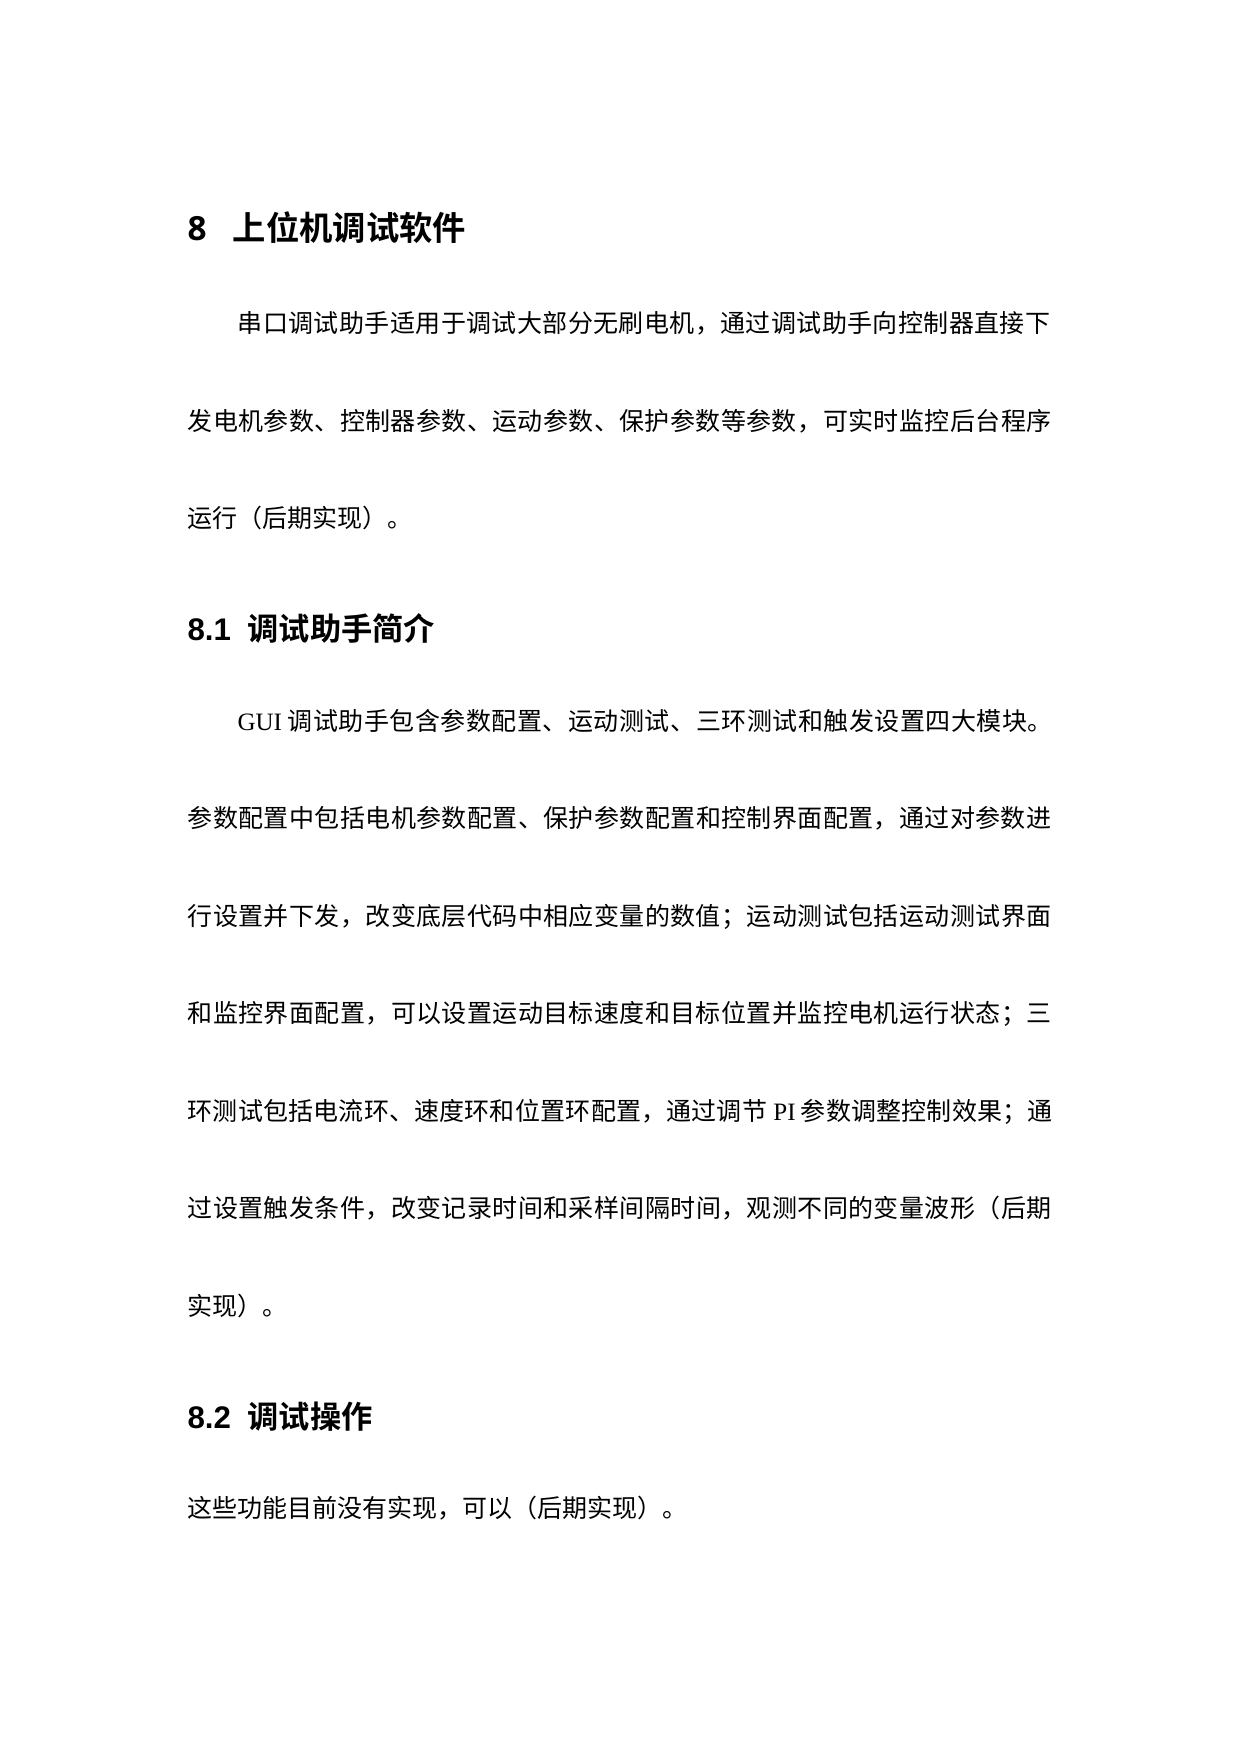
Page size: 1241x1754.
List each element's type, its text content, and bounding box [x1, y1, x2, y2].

text GUI调试助手包含参数配置、运动测试、三环测试和触发设置四大模块。参数配置中包括电机参数配置、保护参数配置和控制界面配置，通过对参数进行设置并下发，改变底层代码中相应变量的数值；运动测试包括运动测试界面和监控界面配置，可以设置运动目标速度和目标位置并监控电机运行状态；三环测试包括电流环、速度环和位置环配置，通过调节PI参数调整控制效果；通过设置触发条件，改变记录时间和采样间隔时间，观测不同的变量波形（后期实现）。 [187, 687, 1053, 1337]
subtitle 调试助手简介 [187, 595, 1053, 660]
subtitle 上位机调试软件 [187, 193, 1053, 258]
text 串口调试助手适用于调试大部分无刷电机，通过调试助手向控制器直接下发电机参数、控制器参数、运动参数、保护参数等参数，可实时监控后台程序运行（后期实现）。 [187, 289, 1053, 549]
text 这些功能目前没有实现，可以（后期实现）。 [187, 1474, 1053, 1539]
subtitle 调试操作 [187, 1382, 1053, 1447]
